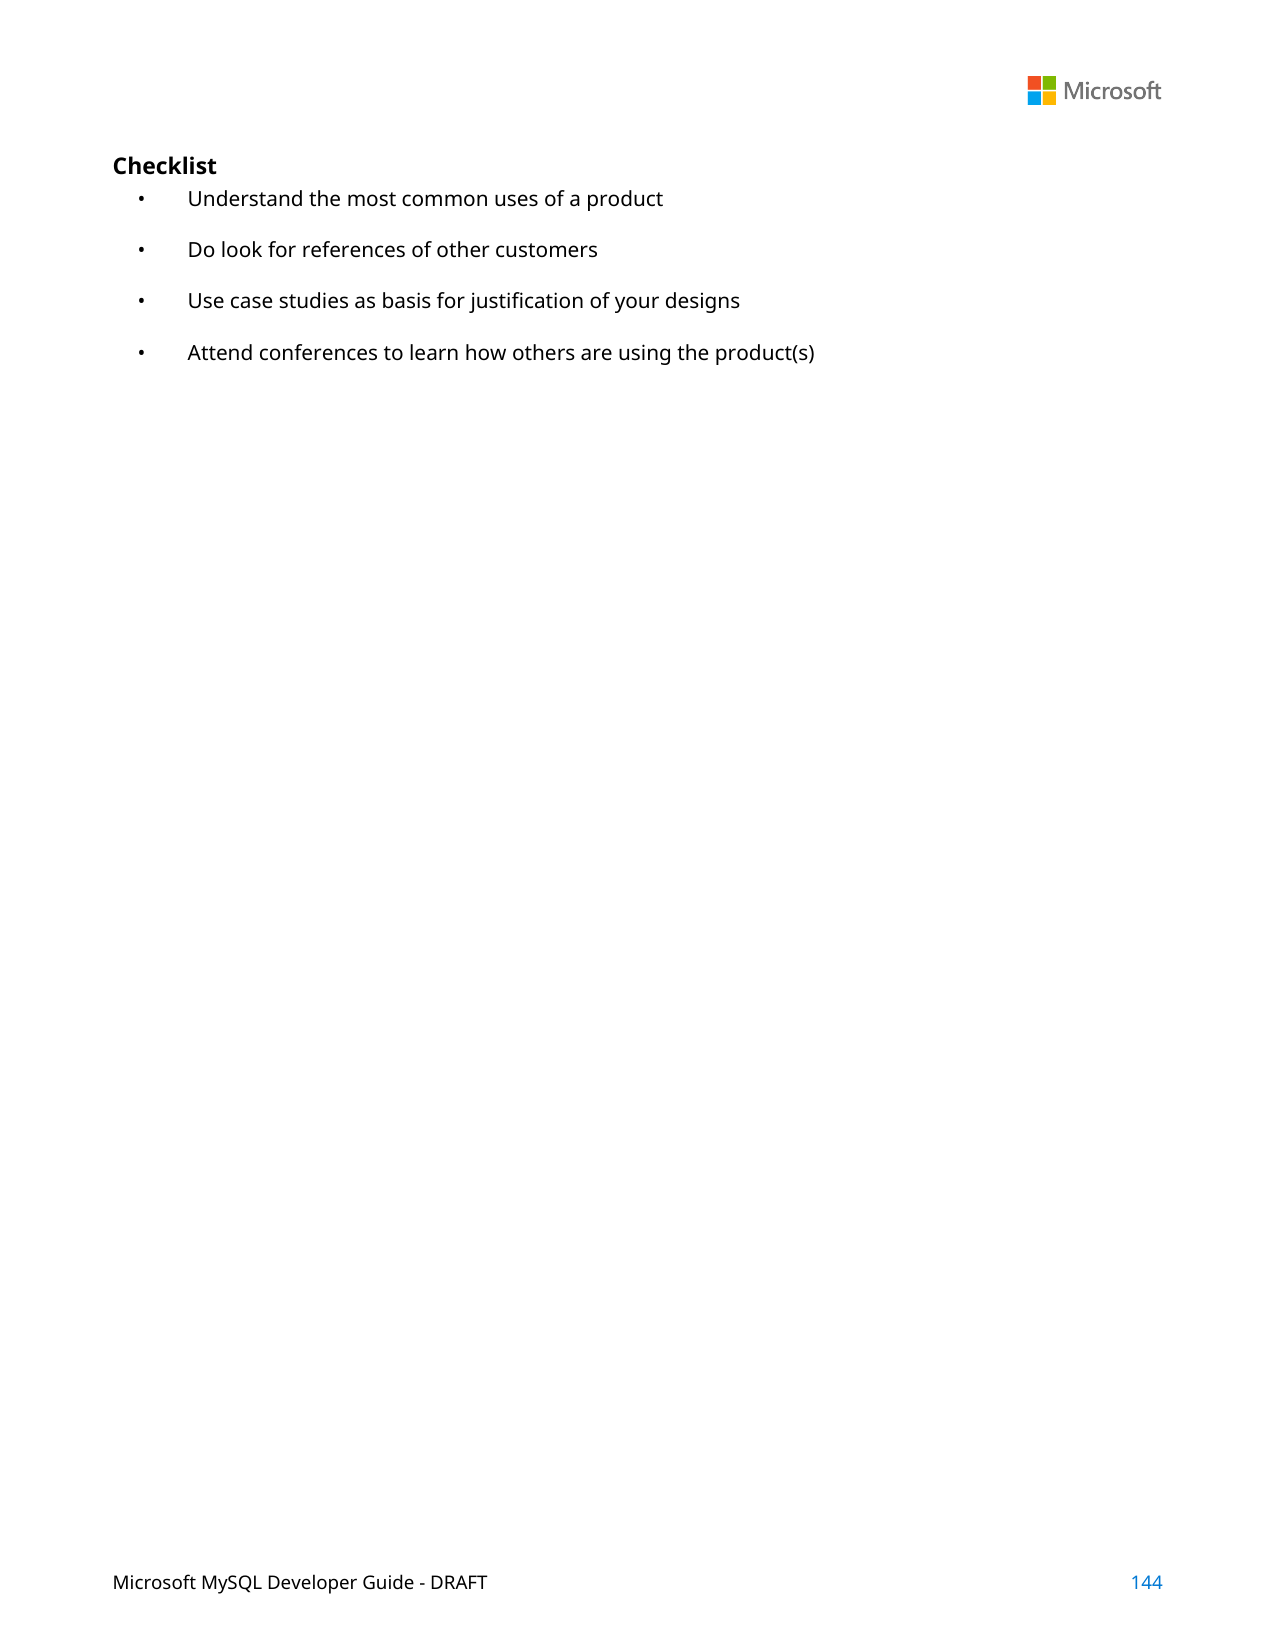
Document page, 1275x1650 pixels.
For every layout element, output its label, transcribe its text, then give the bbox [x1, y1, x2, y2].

list Understand the most common uses of a product [137, 184, 1162, 212]
subtitle Checklist [112, 150, 1162, 181]
list Do look for references of other customers [137, 235, 1162, 264]
list Attend conferences to learn how others are using the product(s) [137, 338, 1162, 367]
list Use case studies as basis for justification of your designs [137, 287, 1162, 315]
picture [1026, 75, 1163, 107]
